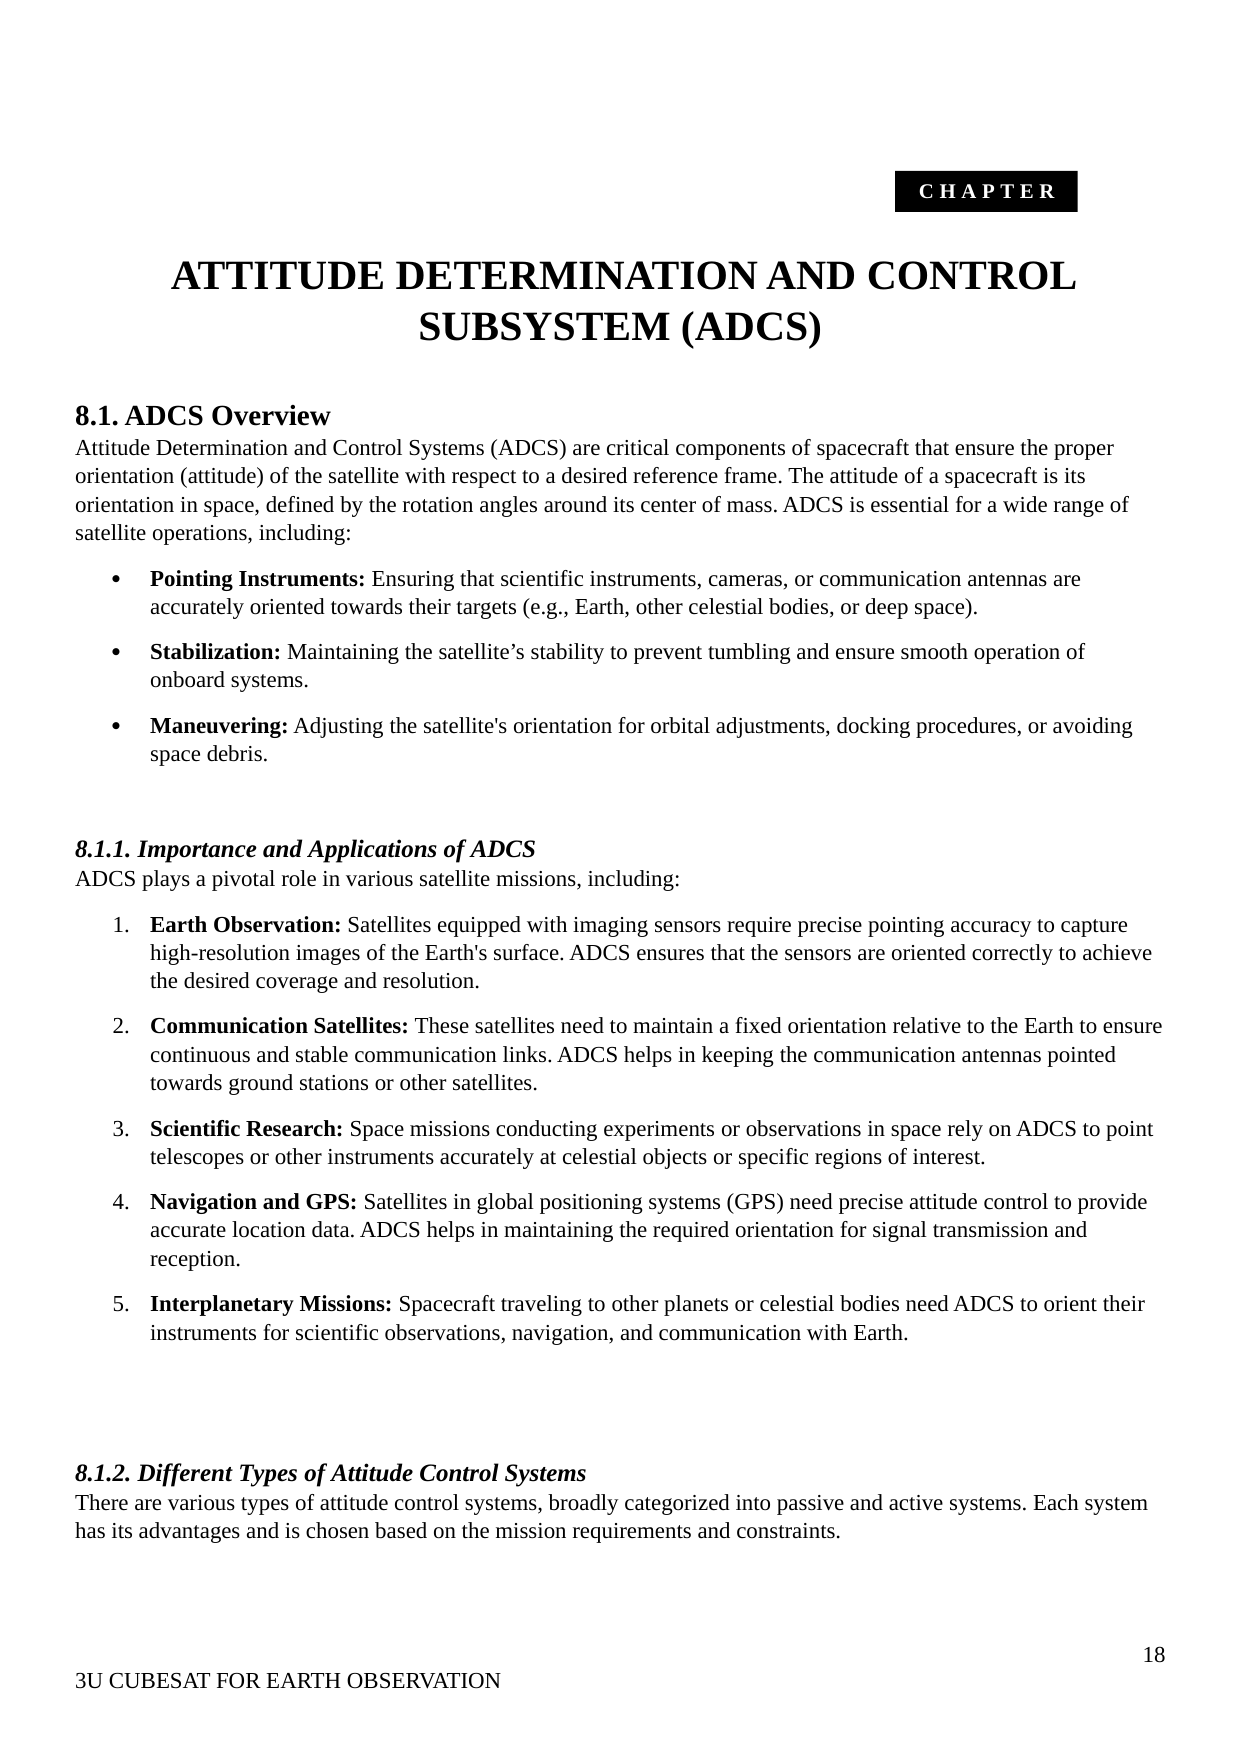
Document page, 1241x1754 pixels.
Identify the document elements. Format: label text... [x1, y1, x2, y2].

list Earth Observation: Satellites equipped with imaging sensors require precise pointing accuracy to capture high-resolution images of the Earth's surface. ADCS ensures that the sensors are oriented correctly to achieve the desired coverage and resolution. [112, 911, 1165, 994]
list Scientific Research: Space missions conducting experiments or observations in space rely on ADCS to point telescopes or other instruments accurately at celestial objects or specific regions of interest. [112, 1114, 1165, 1169]
subtitle 8.1.2. Different Types of Attitude Control Systems [75, 1458, 1165, 1487]
subtitle 8.1. ADCS Overview [75, 398, 1165, 432]
list Stabilization: Maintaining the satellite’s stability to prevent tumbling and ensure smooth operation of onboard systems. [112, 638, 1165, 693]
text Attitude Determination and Control Systems (ADCS) are critical components of spacecraft that ensure the proper orientation (attitude) of the satellite with respect to a desired reference frame. The attitude of a spacecraft is its orientation in space, defined by the rotation angles around its center of mass. ADCS is essential for a wide range of satellite operations, including: [75, 434, 1165, 546]
subtitle 8.1.1. Importance and Applications of ADCS [75, 834, 1165, 863]
list Communication Satellites: These satellites need to maintain a fixed orientation relative to the Earth to ensure continuous and stable communication links. ADCS helps in keeping the communication antennas pointed towards ground stations or other satellites. [112, 1013, 1165, 1096]
list Pointing Instruments: Ensuring that scientific instruments, cameras, or communication antennas are accurately oriented towards their targets (e.g., Earth, other celestial bodies, or deep space). [112, 564, 1165, 619]
list Interplanetary Missions: Spacecraft traveling to other planets or celestial bodies need ADCS to orient their instruments for scientific observations, navigation, and communication with Earth. [112, 1290, 1165, 1345]
list Navigation and GPS: Satellites in global positioning systems (GPS) need precise attitude control to provide accurate location data. ADCS helps in maintaining the required orientation for signal transmission and reception. [112, 1188, 1165, 1271]
subtitle ATTITUDE DETERMINATION AND CONTROL SUBSYSTEM (ADCS) [75, 250, 1165, 350]
list Maneuvering: Adjusting the satellite's orientation for orbital adjustments, docking procedures, or avoiding space debris. [112, 712, 1165, 766]
text ADCS plays a pivotal role in various satellite missions, including: [75, 866, 1165, 892]
text There are various types of attitude control systems, broadly categorized into passive and active systems. Each system has its advantages and is chosen based on the mission requirements and constraints. [75, 1489, 1165, 1544]
